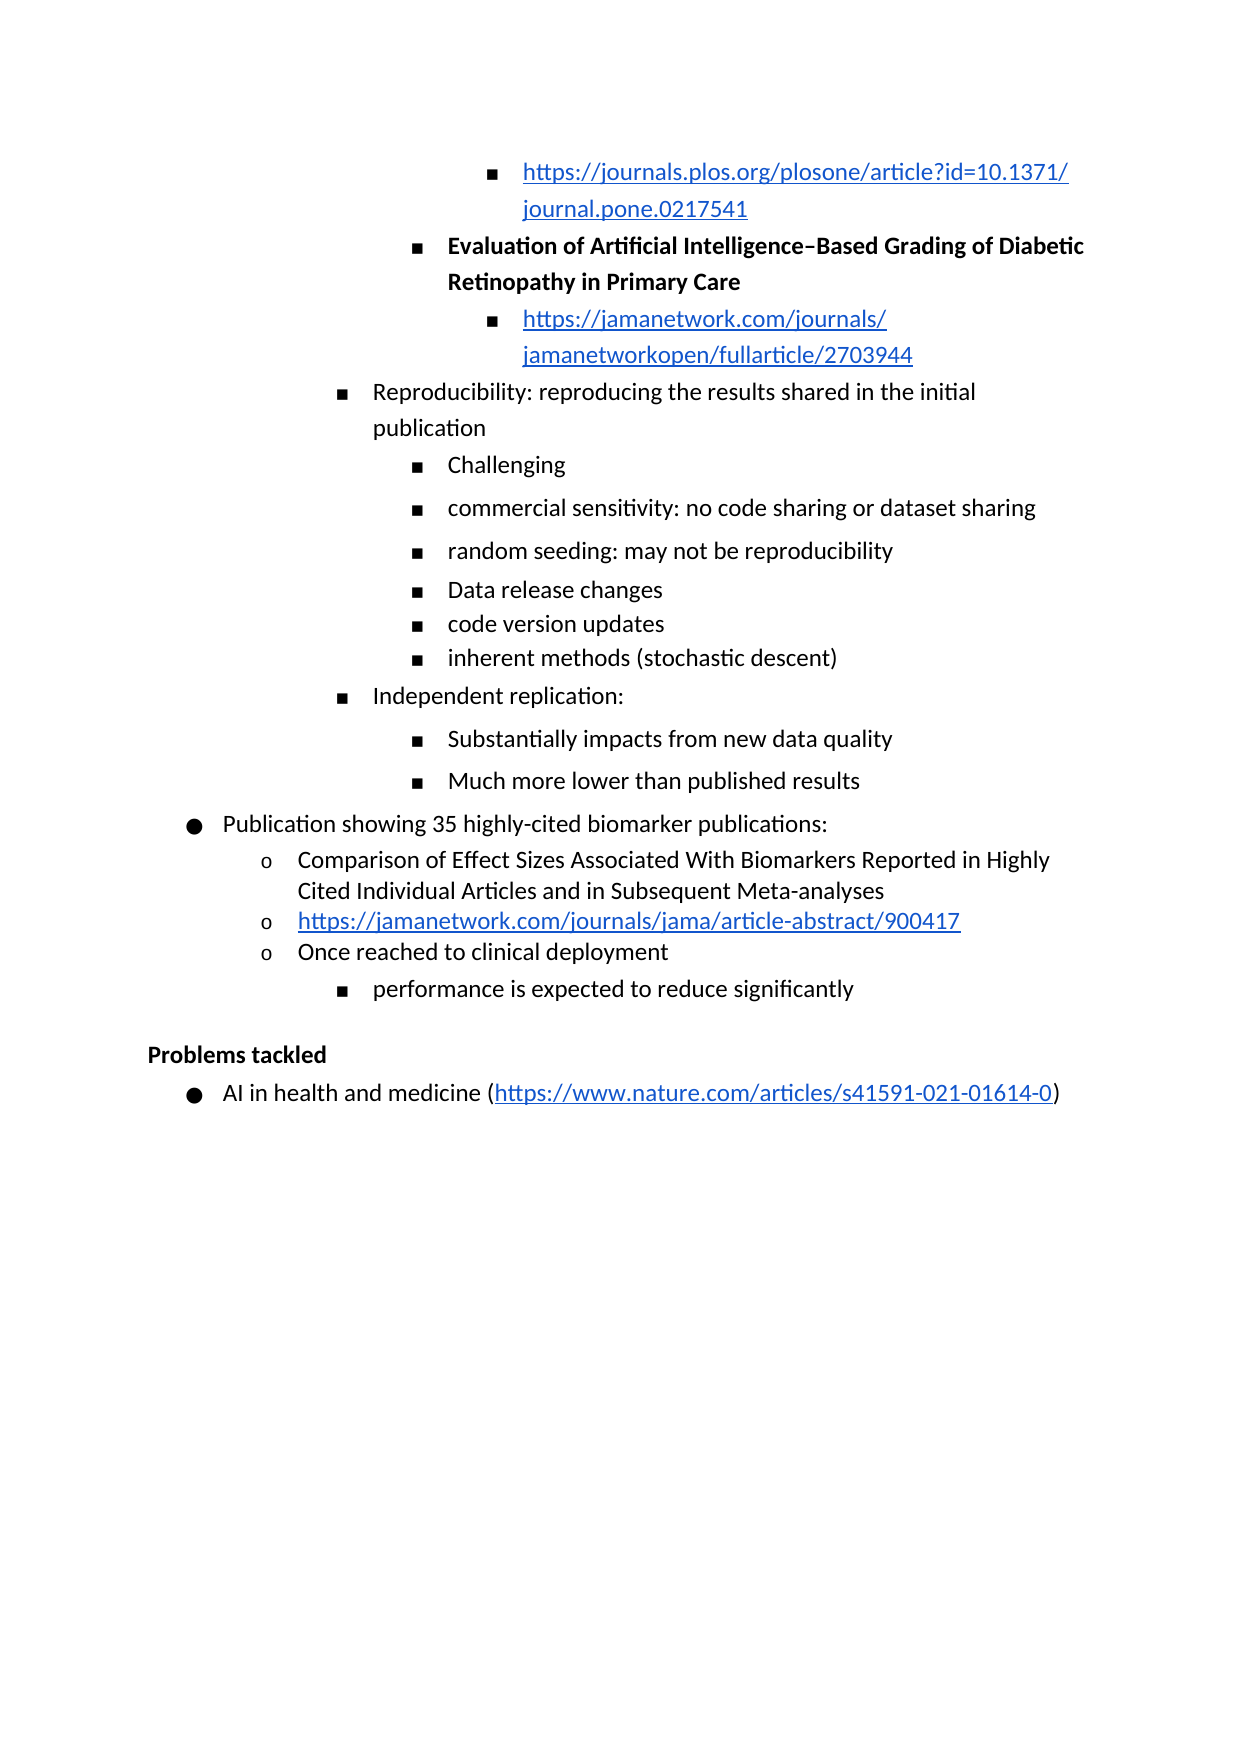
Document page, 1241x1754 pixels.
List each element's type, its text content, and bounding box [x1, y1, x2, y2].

list https://journals.plos.org/plosone/article?id=10.1371/journal.pone.0217541 [485, 150, 1090, 223]
list Evaluation of Artificial Intelligence–Based Grading of Diabetic Retinopathy in Primary Care [410, 223, 1090, 296]
list https://jamanetwork.com/journals/jama/article-abstract/900417 [260, 905, 1090, 936]
list Once reached to clinical deployment [260, 936, 1090, 966]
list code version updates [410, 605, 1090, 639]
list Independent replication: [335, 673, 1090, 716]
text Problems tackled [148, 1040, 1090, 1070]
list Reproducibility: reproducing the results shared in the initial publication [335, 370, 1090, 443]
list Much more lower than published results [410, 759, 1090, 802]
list https://jamanetwork.com/journals/jamanetworkopen/fullarticle/2703944 [485, 296, 1090, 370]
list AI in health and medicine (https://www.nature.com/articles/s41591-021-01614-0) [185, 1070, 1090, 1113]
list performance is expected to reduce significantly [335, 966, 1090, 1009]
list Comparison of Effect Sizes Associated With Biomarkers Reported in Highly Cited Individual Articles and in Subsequent Meta-analyses [260, 844, 1090, 905]
list Publication showing 35 highly-cited biomarker publications: [185, 802, 1090, 844]
list Challenging [410, 443, 1090, 486]
list Substantially impacts from new data quality [410, 716, 1090, 759]
list Data release changes [410, 571, 1090, 605]
list commercial sensitivity: no code sharing or dataset sharing [410, 486, 1090, 528]
list inherent methods (stochastic descent) [410, 639, 1090, 673]
list random seeding: may not be reproducibility [410, 528, 1090, 571]
